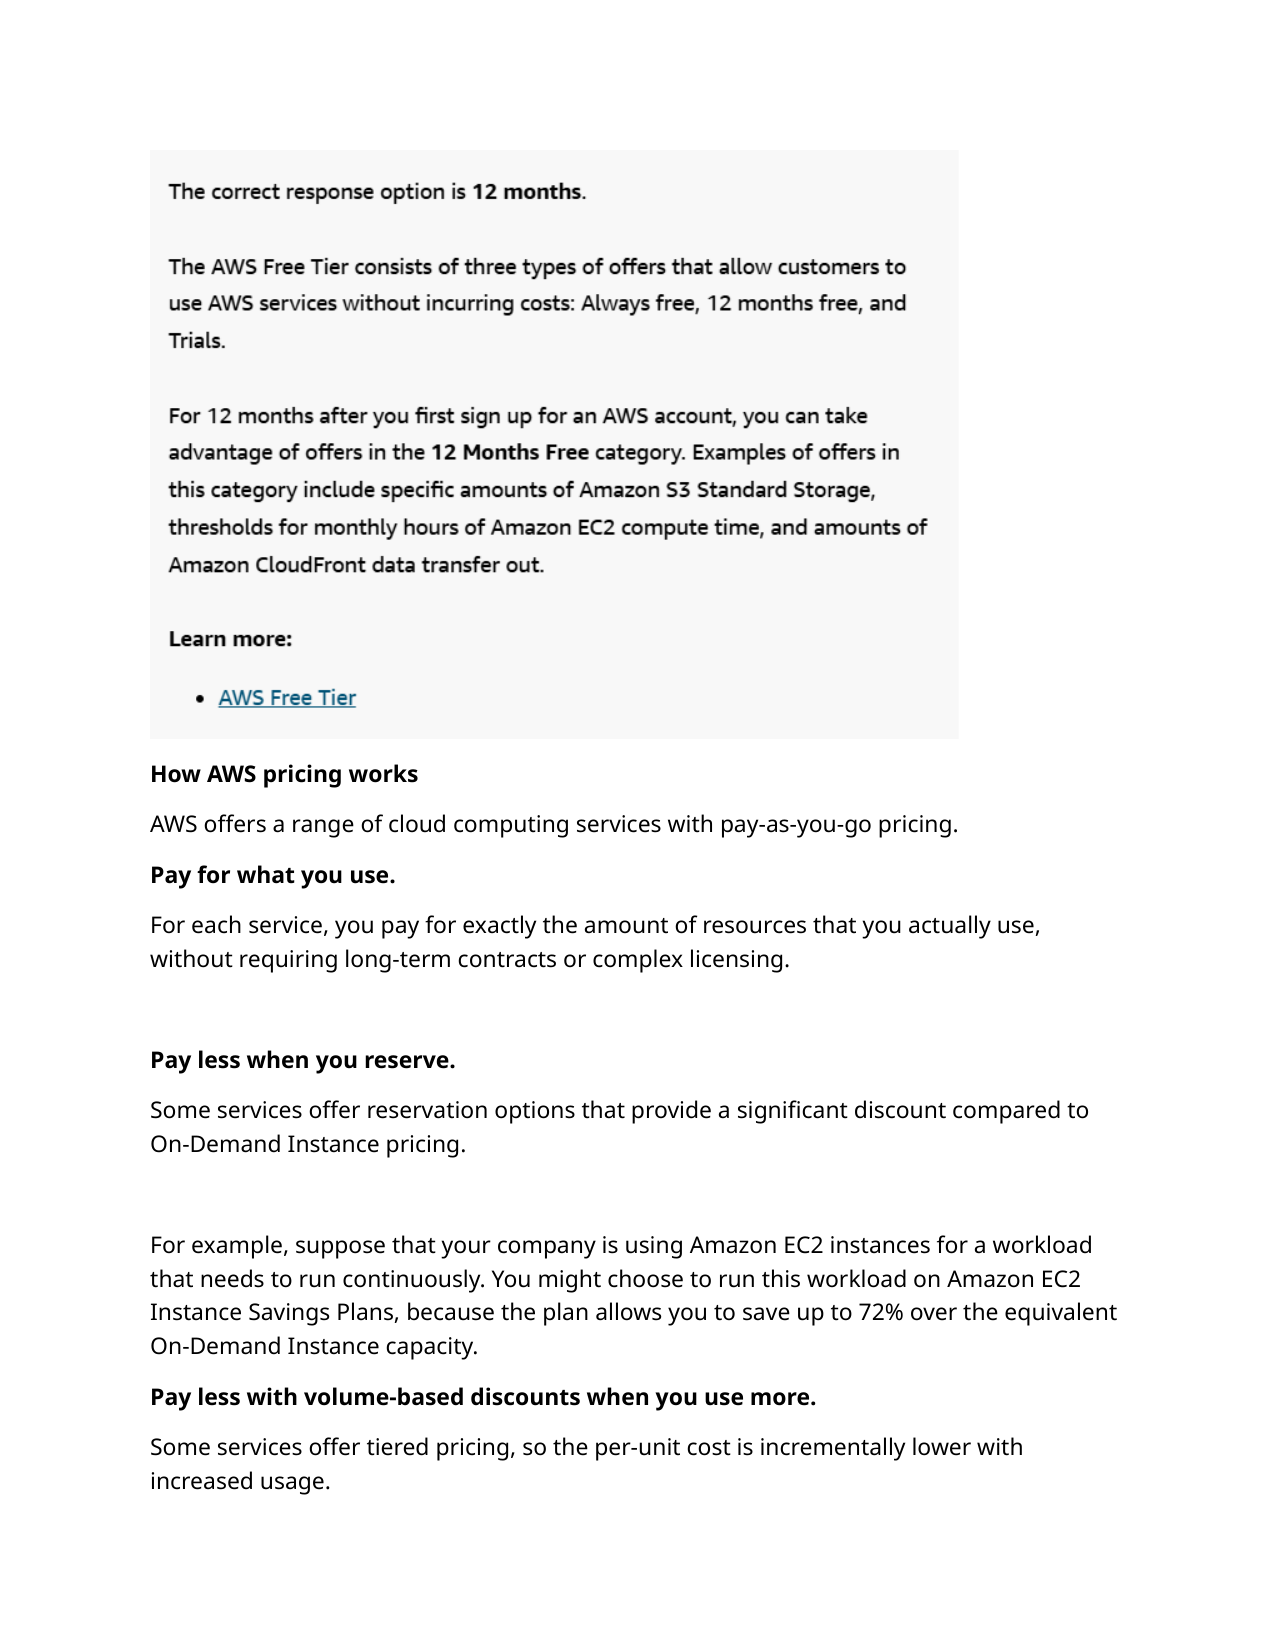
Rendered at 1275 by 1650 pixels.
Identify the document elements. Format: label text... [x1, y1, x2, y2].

text Pay for what you use. [150, 859, 1125, 890]
text AWS offers a range of cloud computing services with pay-as-you-go pricing. [150, 808, 1125, 839]
text How AWS pricing works [150, 758, 1125, 789]
text For each service, you pay for exactly the amount of resources that you actually use, without requiring long-term contracts or complex licensing. [150, 909, 1125, 974]
picture [150, 150, 959, 739]
text Pay less with volume-based discounts when you use more. [150, 1380, 1125, 1412]
text For example, suppose that your company is using Amazon EC2 instances for a workload that needs to run continuously. You might choose to run this workload on Amazon EC2 Instance Savings Plans, because the plan allows you to save up to 72% over the equivalent On-Demand Instance capacity. [150, 1229, 1125, 1361]
text Some services offer tiered pricing, so the per-unit cost is incrementally lower with increased usage. [150, 1431, 1125, 1496]
text Pay less when you reserve. [150, 1044, 1125, 1075]
text Some services offer reservation options that provide a significant discount compared to On-Demand Instance pricing. [150, 1094, 1125, 1159]
